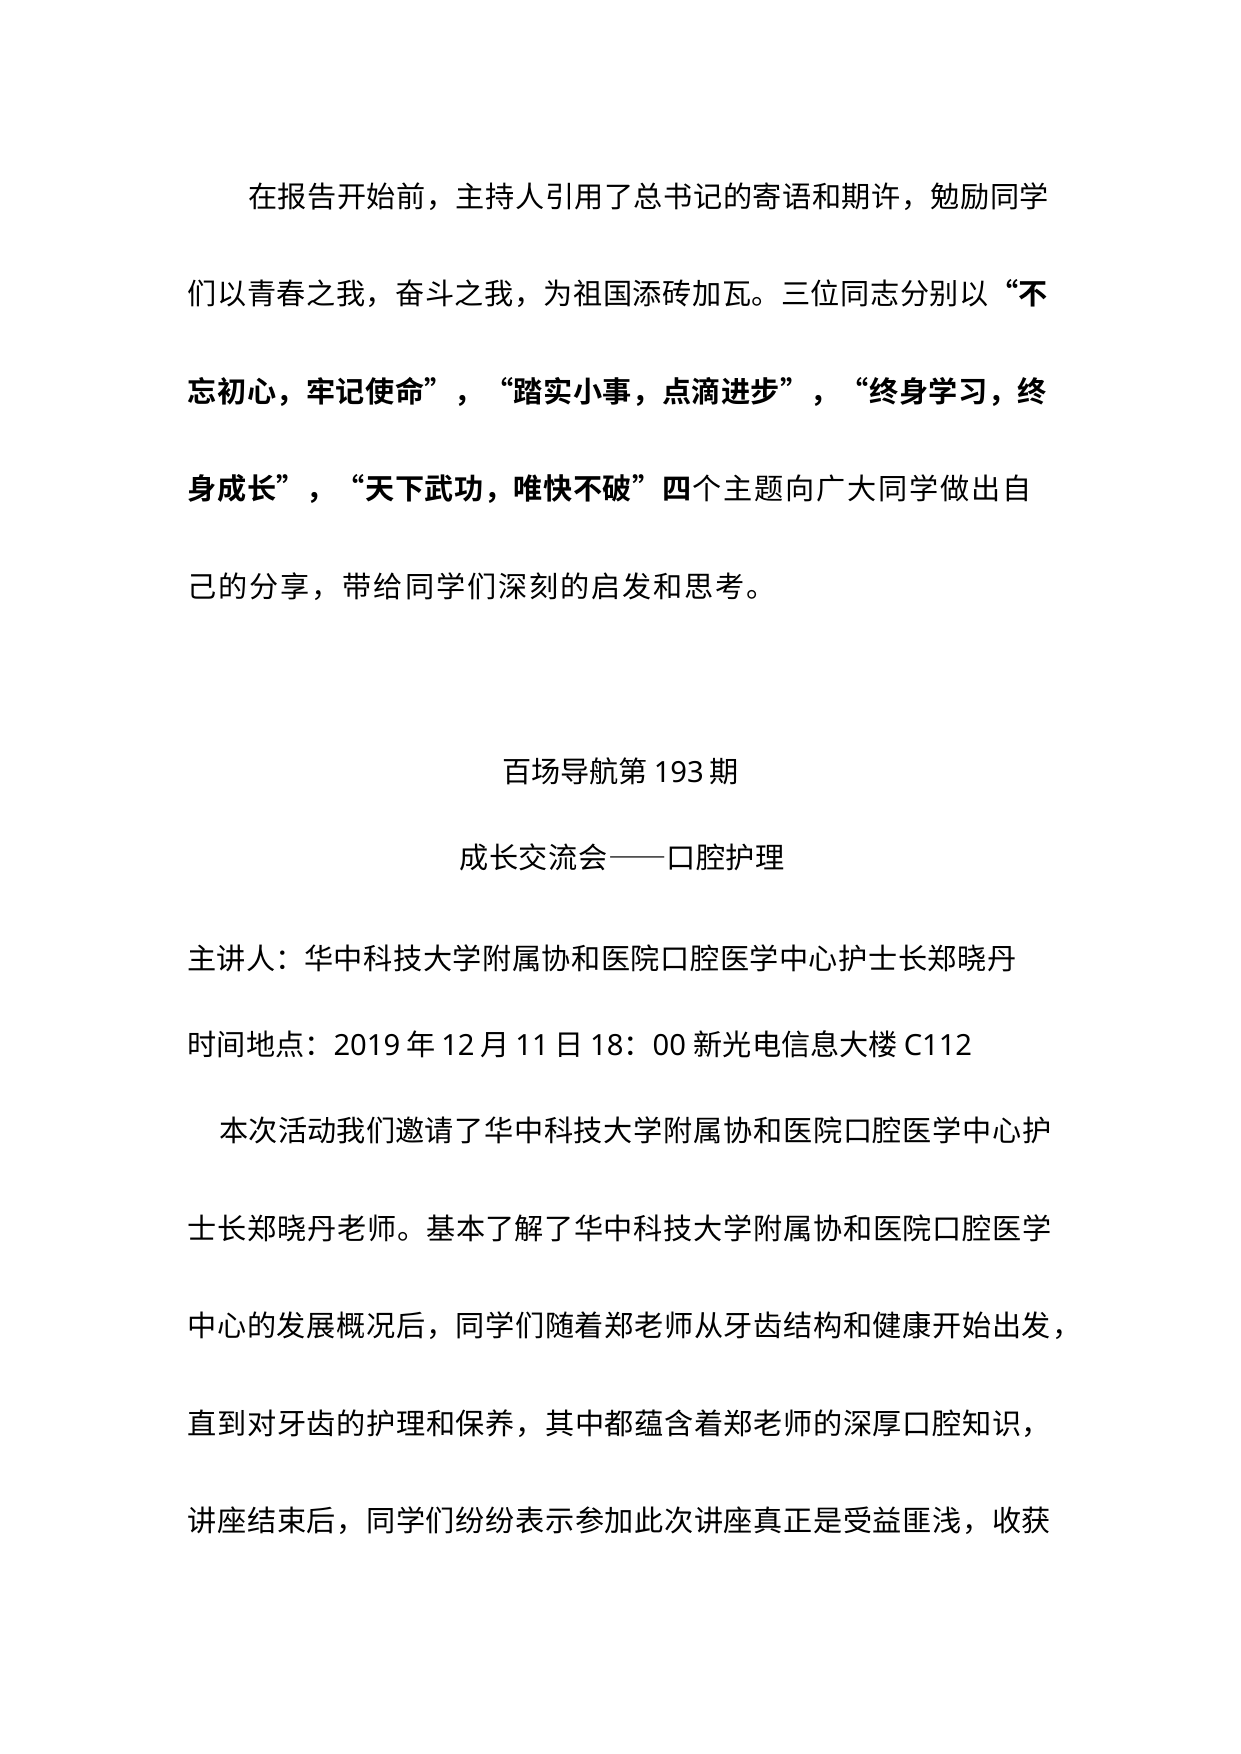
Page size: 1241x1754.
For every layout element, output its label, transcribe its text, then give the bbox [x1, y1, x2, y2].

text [187, 1097, 1053, 1552]
text 时间地点：2019年12月11日 18：00 新光电信息大楼C112 [187, 1011, 1053, 1076]
text 百场导航第193期 [187, 737, 1053, 802]
subtitle 成长交流会——口腔护理 [187, 824, 1053, 889]
subtitle 在报告开始前，主持人引用了总书记的寄语和期许，勉励同学们以青春之我，奋斗之我，为祖国添砖加瓦。三位同志分别以“不忘初心，牢记使命”，“踏实小事，点滴进步”，“终身学习，终身成长”，“天下武功，唯快不破”四个主题向广大同学做出自己的分享，带给同学们深刻的启发和思考。 [187, 162, 1053, 617]
text 主讲人：华中科技大学附属协和医院口腔医学中心护士长郑晓丹 [187, 924, 1053, 989]
